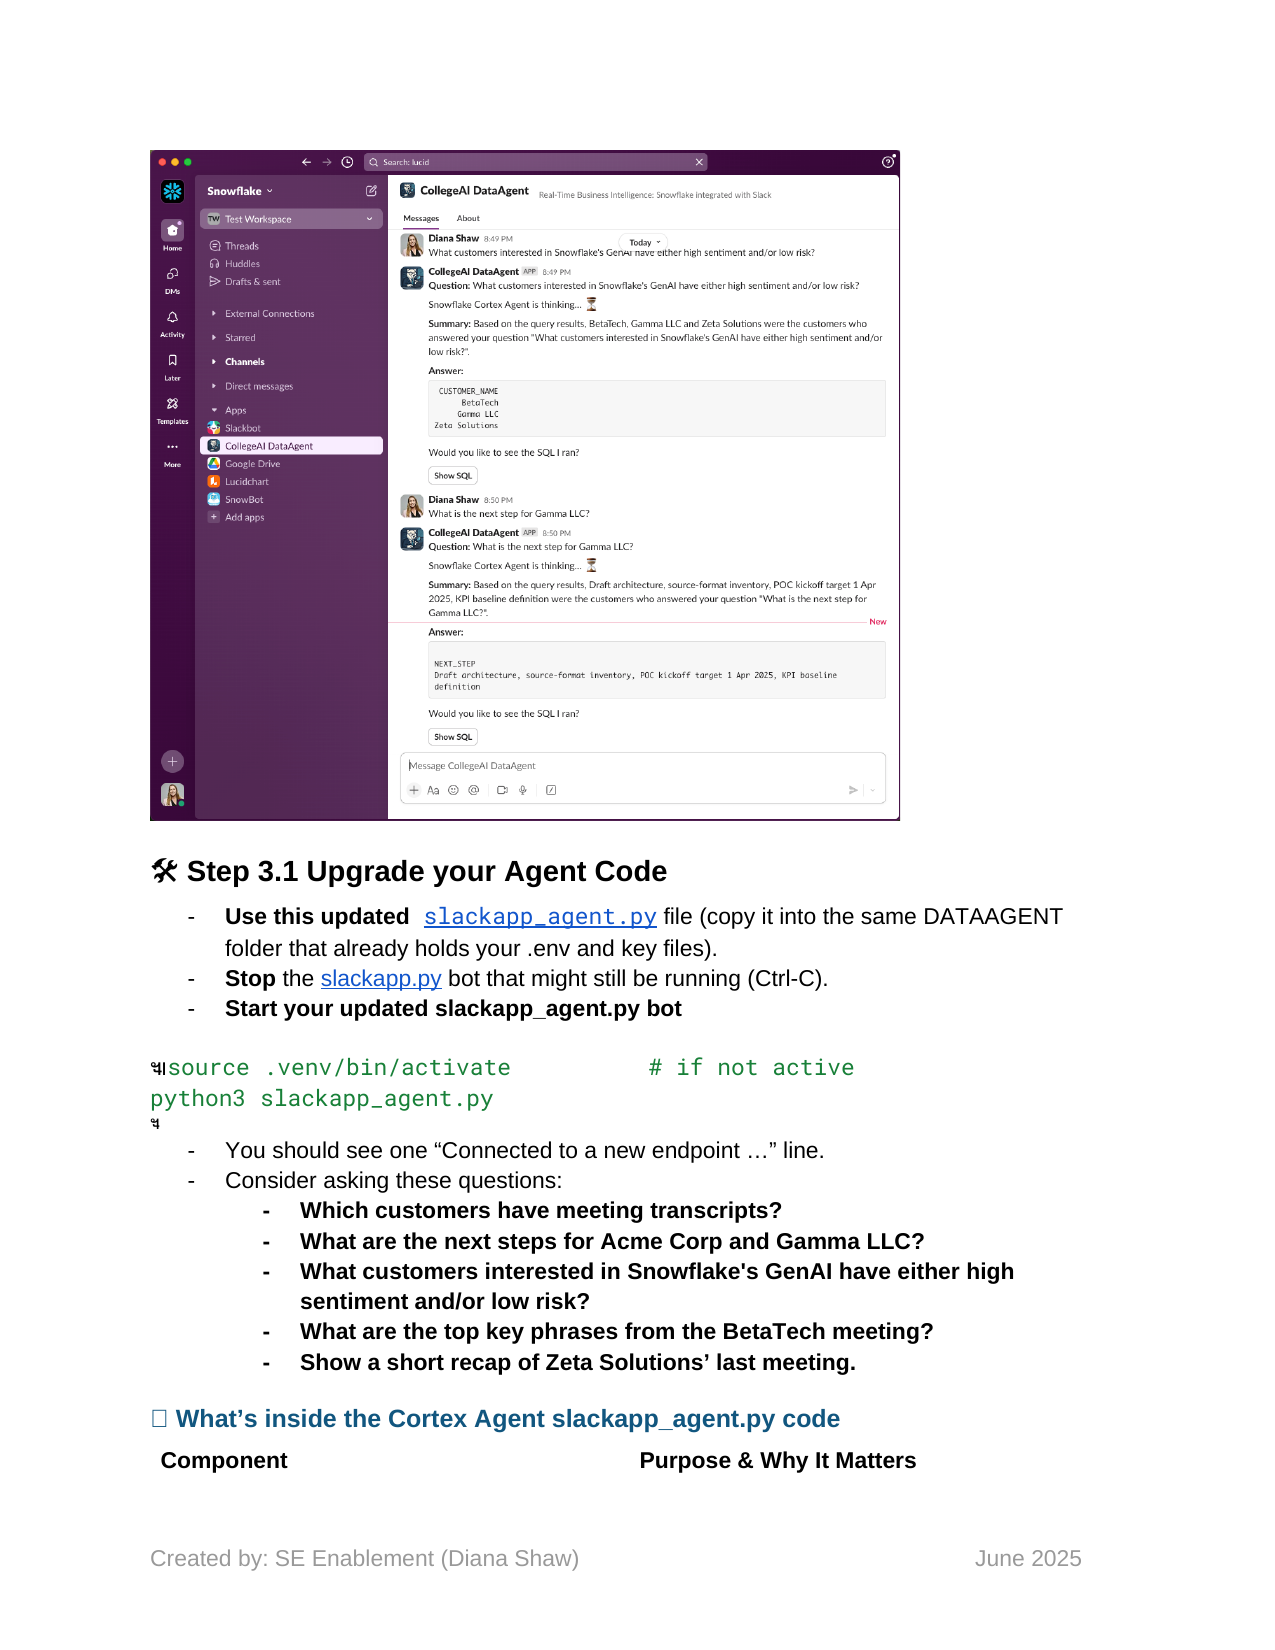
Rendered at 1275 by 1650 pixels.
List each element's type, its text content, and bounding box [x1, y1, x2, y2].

list You should see one “Connected to a new endpoint …” line. [187, 1137, 1125, 1163]
text python3 slackapp_agent.py [150, 1082, 1125, 1112]
text  [150, 1112, 1125, 1134]
list Start your updated slackapp_agent.py bot [187, 995, 1125, 1022]
list Use this updated slackapp_agent.py file (copy it into the same DATAAGENT folder that already holds your .env and key files). [187, 901, 1125, 961]
list Stop the slackapp.py bot that might still be running (Ctrl-C). [187, 965, 1125, 991]
subtitle 🔹 What’s inside the Cortex Agent slackapp_agent.py code [150, 1404, 1125, 1432]
list What customers interested in Snowflake's GenAI have either high sentiment and/or low risk? [262, 1258, 1125, 1314]
list Consider asking these questions: [187, 1167, 1125, 1193]
table_header Component [150, 1437, 355, 1488]
list Show a short recap of Zeta Solutions’ last meeting. [262, 1348, 1125, 1375]
picture [150, 150, 901, 821]
list What are the top key phrases from the BetaTech meeting? [262, 1318, 1125, 1344]
list What are the next steps for Acme Corp and Gamma LLC? [262, 1228, 1125, 1254]
subtitle 🛠️ Step 3.1 Upgrade your Agent Code [150, 854, 1125, 887]
table_header Purpose & Why It Matters [355, 1437, 1202, 1488]
list Which customers have meeting transcripts? [262, 1197, 1125, 1224]
text source .venv/bin/activate # if not active [150, 1052, 1125, 1082]
